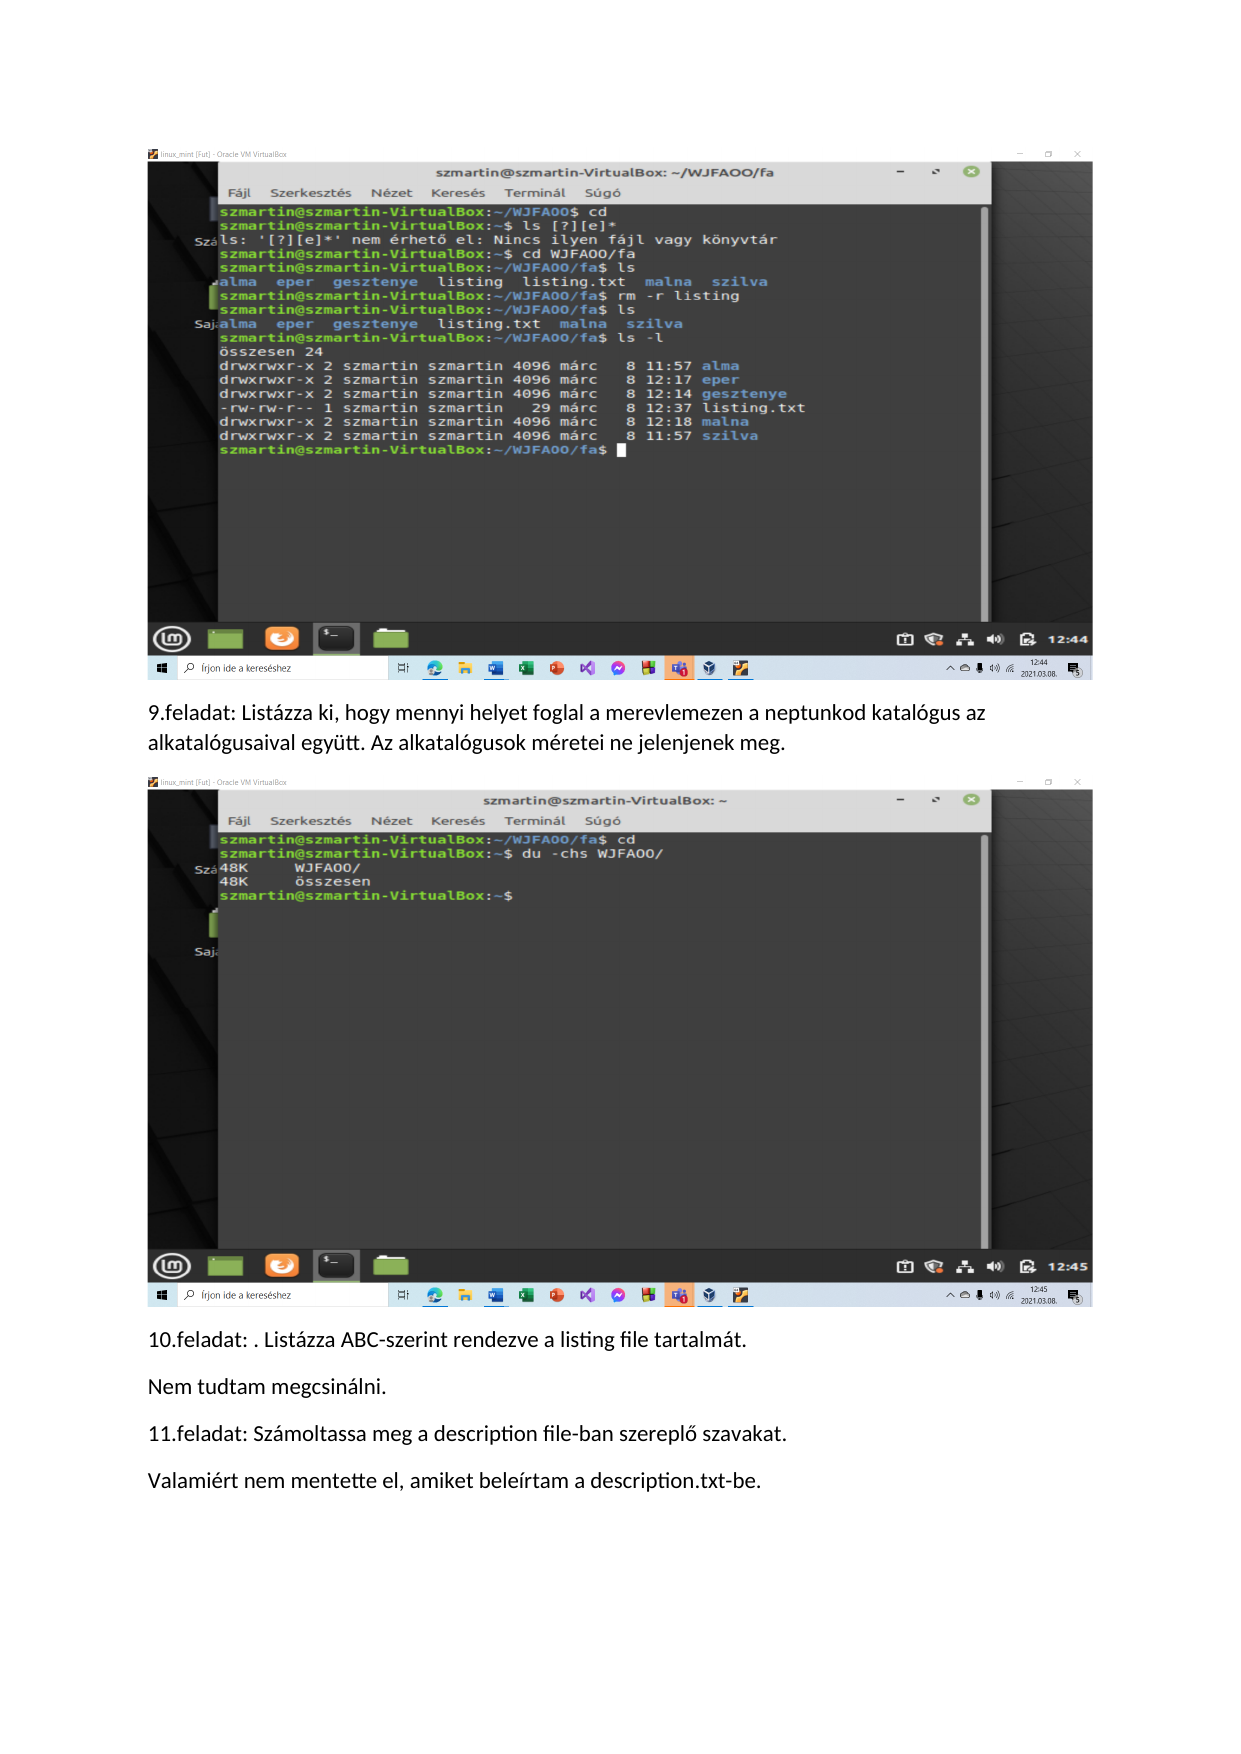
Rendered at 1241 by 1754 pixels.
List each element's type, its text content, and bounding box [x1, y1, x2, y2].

picture [147, 147, 1093, 680]
text 10.feladat: . Listázza ABC-szerint rendezve a listing file tartalmát. [148, 1326, 1093, 1353]
text Valamiért nem mentette el, amiket beleírtam a description.txt-be. [148, 1466, 1093, 1494]
picture [147, 775, 1093, 1307]
text 9.feladat: Listázza ki, hogy mennyi helyet foglal a merevlemezen a neptunkod katalógus az alkatalógusaival együtt. Az alkatalógusok méretei ne jelenjenek meg. [148, 698, 1093, 756]
text 11.feladat: Számoltassa meg a description file-ban szereplő szavakat. [148, 1419, 1093, 1447]
text Nem tudtam megcsinálni. [148, 1372, 1093, 1400]
